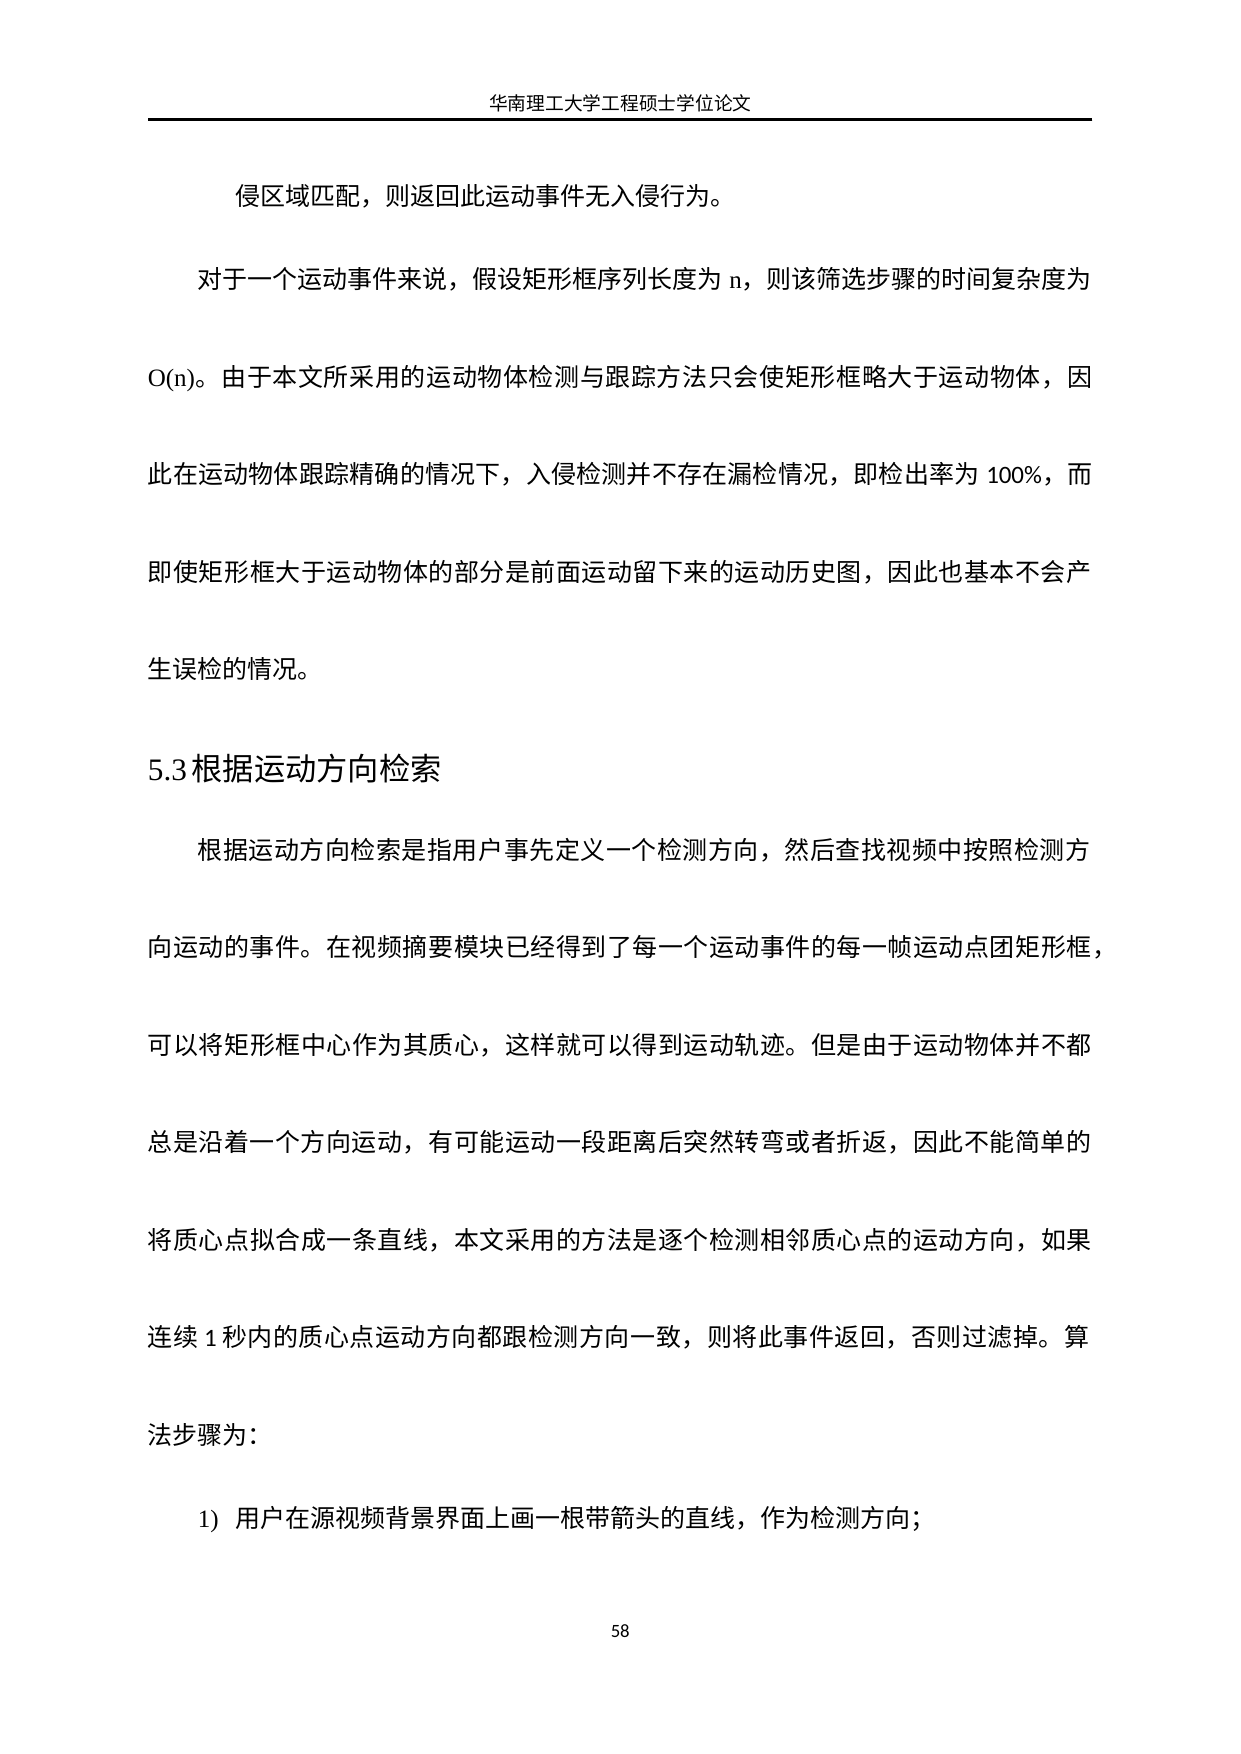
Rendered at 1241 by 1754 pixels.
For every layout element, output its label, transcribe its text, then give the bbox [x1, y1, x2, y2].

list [198, 162, 1092, 227]
text 对于一个运动事件来说，假设矩形框序列长度为n，则该筛选步骤的时间复杂度为O(n)。由于本文所采用的运动物体检测与跟踪方法只会使矩形框略大于运动物体，因此在运动物体跟踪精确的情况下，入侵检测并不存在漏检情况，即检出率为100%，而即使矩形框大于运动物体的部分是前面运动留下来的运动历史图，因此也基本不会产生误检的情况。 [148, 245, 1092, 700]
list 根据运动方向检索 [148, 734, 1092, 799]
list 用户在源视频背景界面上画一根带箭头的直线，作为检测方向； [198, 1484, 1092, 1549]
text 根据运动方向检索是指用户事先定义一个检测方向，然后查找视频中按照检测方向运动的事件。在视频摘要模块已经得到了每一个运动事件的每一帧运动点团矩形框，可以将矩形框中心作为其质心，这样就可以得到运动轨迹。但是由于运动物体并不都总是沿着一个方向运动，有可能运动一段距离后突然转弯或者折返，因此不能简单的将质心点拟合成一条直线，本文采用的方法是逐个检测相邻质心点的运动方向，如果连续1秒内的质心点运动方向都跟检测方向一致，则将此事件返回，否则过滤掉。算法步骤为： [148, 816, 1092, 1466]
